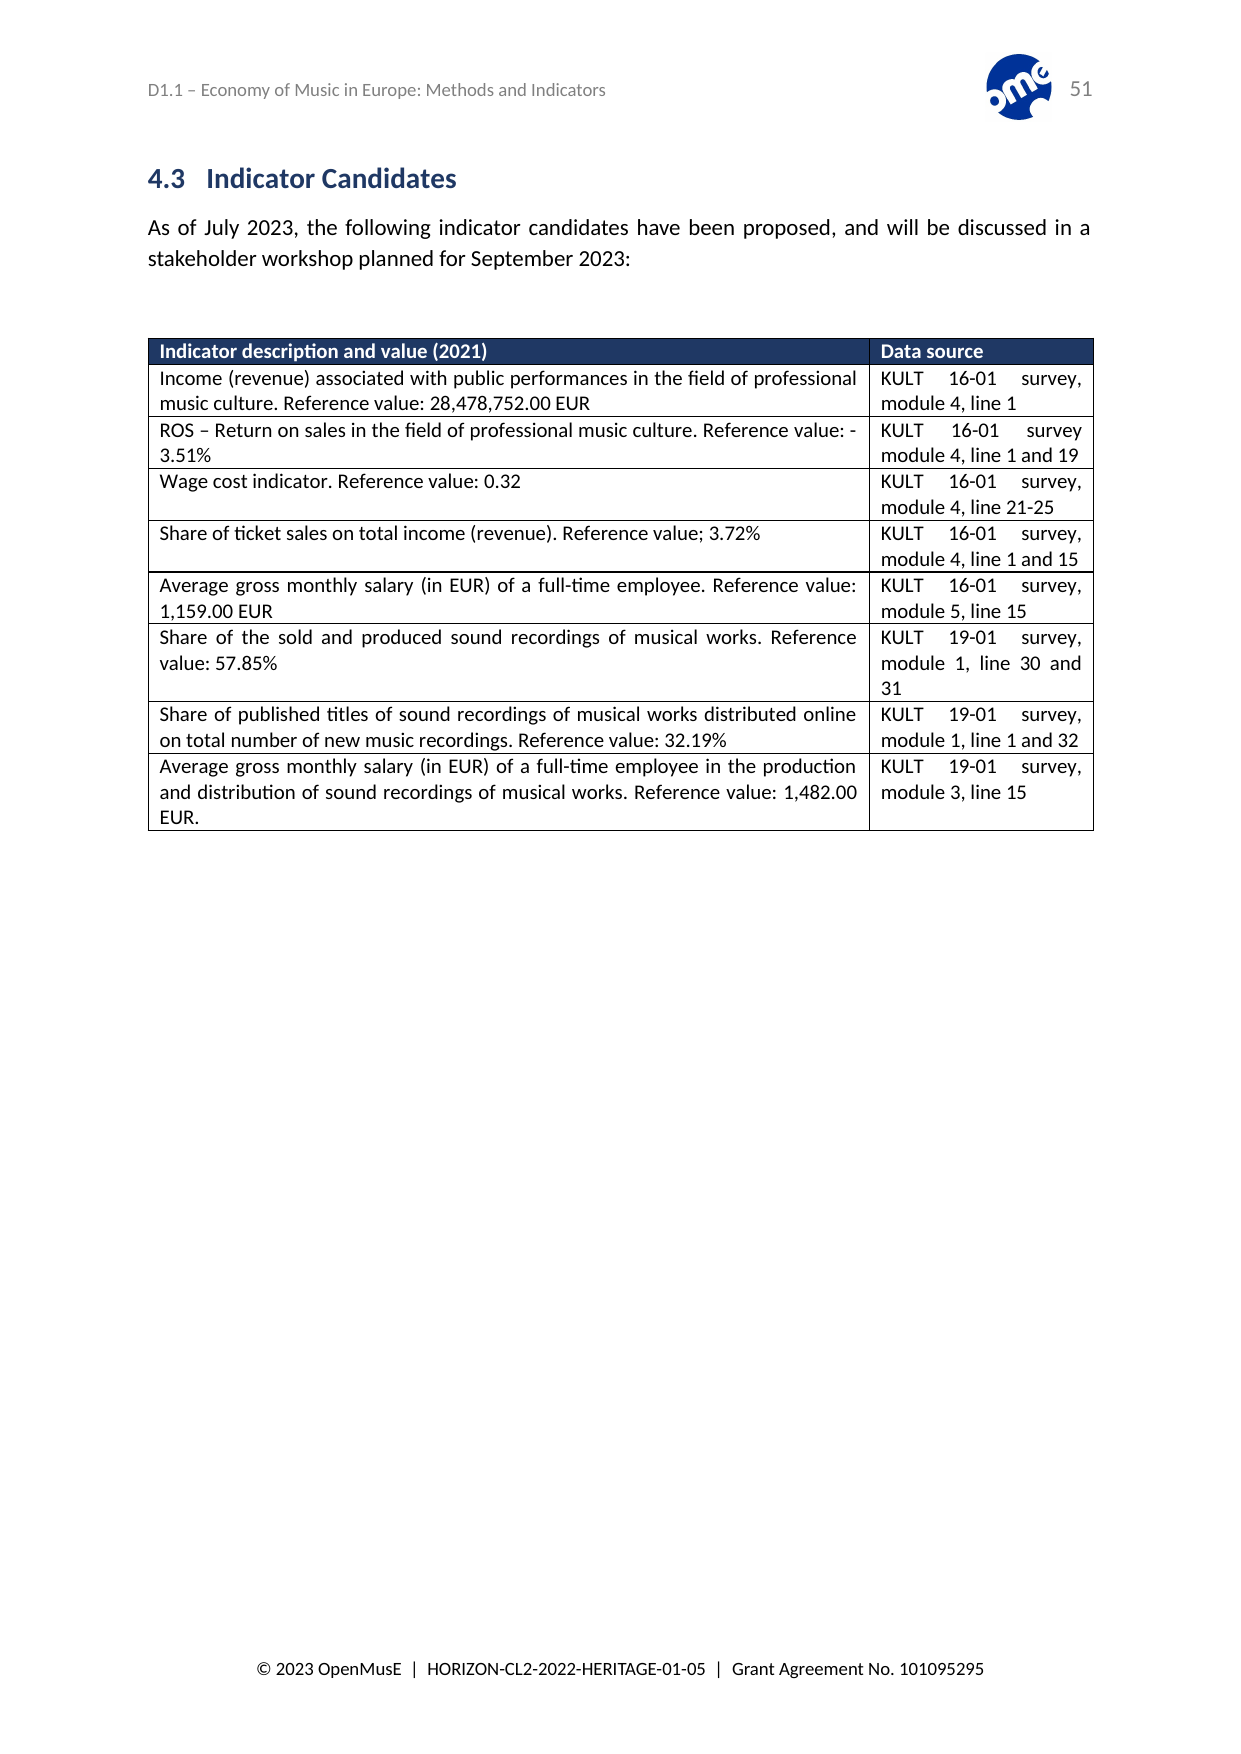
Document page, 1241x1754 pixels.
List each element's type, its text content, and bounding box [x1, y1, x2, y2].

table_cell KULT 19-01 survey, module 3, line 15 [870, 754, 1093, 830]
table_cell Wage cost indicator. Reference value: 0.32 [149, 469, 869, 519]
title Indicator Candidates [148, 160, 1093, 196]
table_cell KULT 16-01 survey module 4, line 1 and 19 [870, 417, 1093, 468]
table_cell KULT 16-01 survey, module 5, line 15 [870, 573, 1093, 623]
table_cell KULT 19-01 survey, module 1, line 1 and 32 [870, 702, 1093, 752]
table_cell Income (revenue) associated with public performances in the field of professional music culture. Reference value: 28,478,752.00 EUR [149, 365, 869, 416]
table_header Indicator description and value (2021) [149, 339, 869, 364]
table_cell KULT 16-01 survey, module 4, line 1 [870, 365, 1093, 416]
table_cell Average gross monthly salary (in EUR) of a full-time employee in the production and distribution of sound recordings of musical works. Reference value: 1,482.00 EUR. [149, 754, 869, 830]
table_cell Share of published titles of sound recordings of musical works distributed online on total number of new music recordings. Reference value: 32.19% [149, 702, 869, 752]
table_header Data source [870, 339, 1093, 364]
table_cell Share of ticket sales on total income (revenue). Reference value; 3.72% [149, 521, 869, 571]
table_cell Share of the sold and produced sound recordings of musical works. Reference value: 57.85% [149, 624, 869, 701]
table_cell KULT 19-01 survey, module 1, line 30 and 31 [870, 624, 1093, 701]
table_cell KULT 16-01 survey, module 4, line 21-25 [870, 469, 1093, 519]
text As of July 2023, the following indicator candidates have been proposed, and will be discussed in a stakeholder workshop planned for September 2023: [148, 213, 1093, 272]
table_cell KULT 16-01 survey, module 4, line 1 and 15 [870, 521, 1093, 571]
table_cell ROS – Return on sales in the field of professional music culture. Reference value: -3.51% [149, 417, 869, 468]
table_cell Average gross monthly salary (in EUR) of a full-time employee. Reference value: 1,159.00 EUR [149, 573, 869, 623]
picture [985, 52, 1053, 122]
